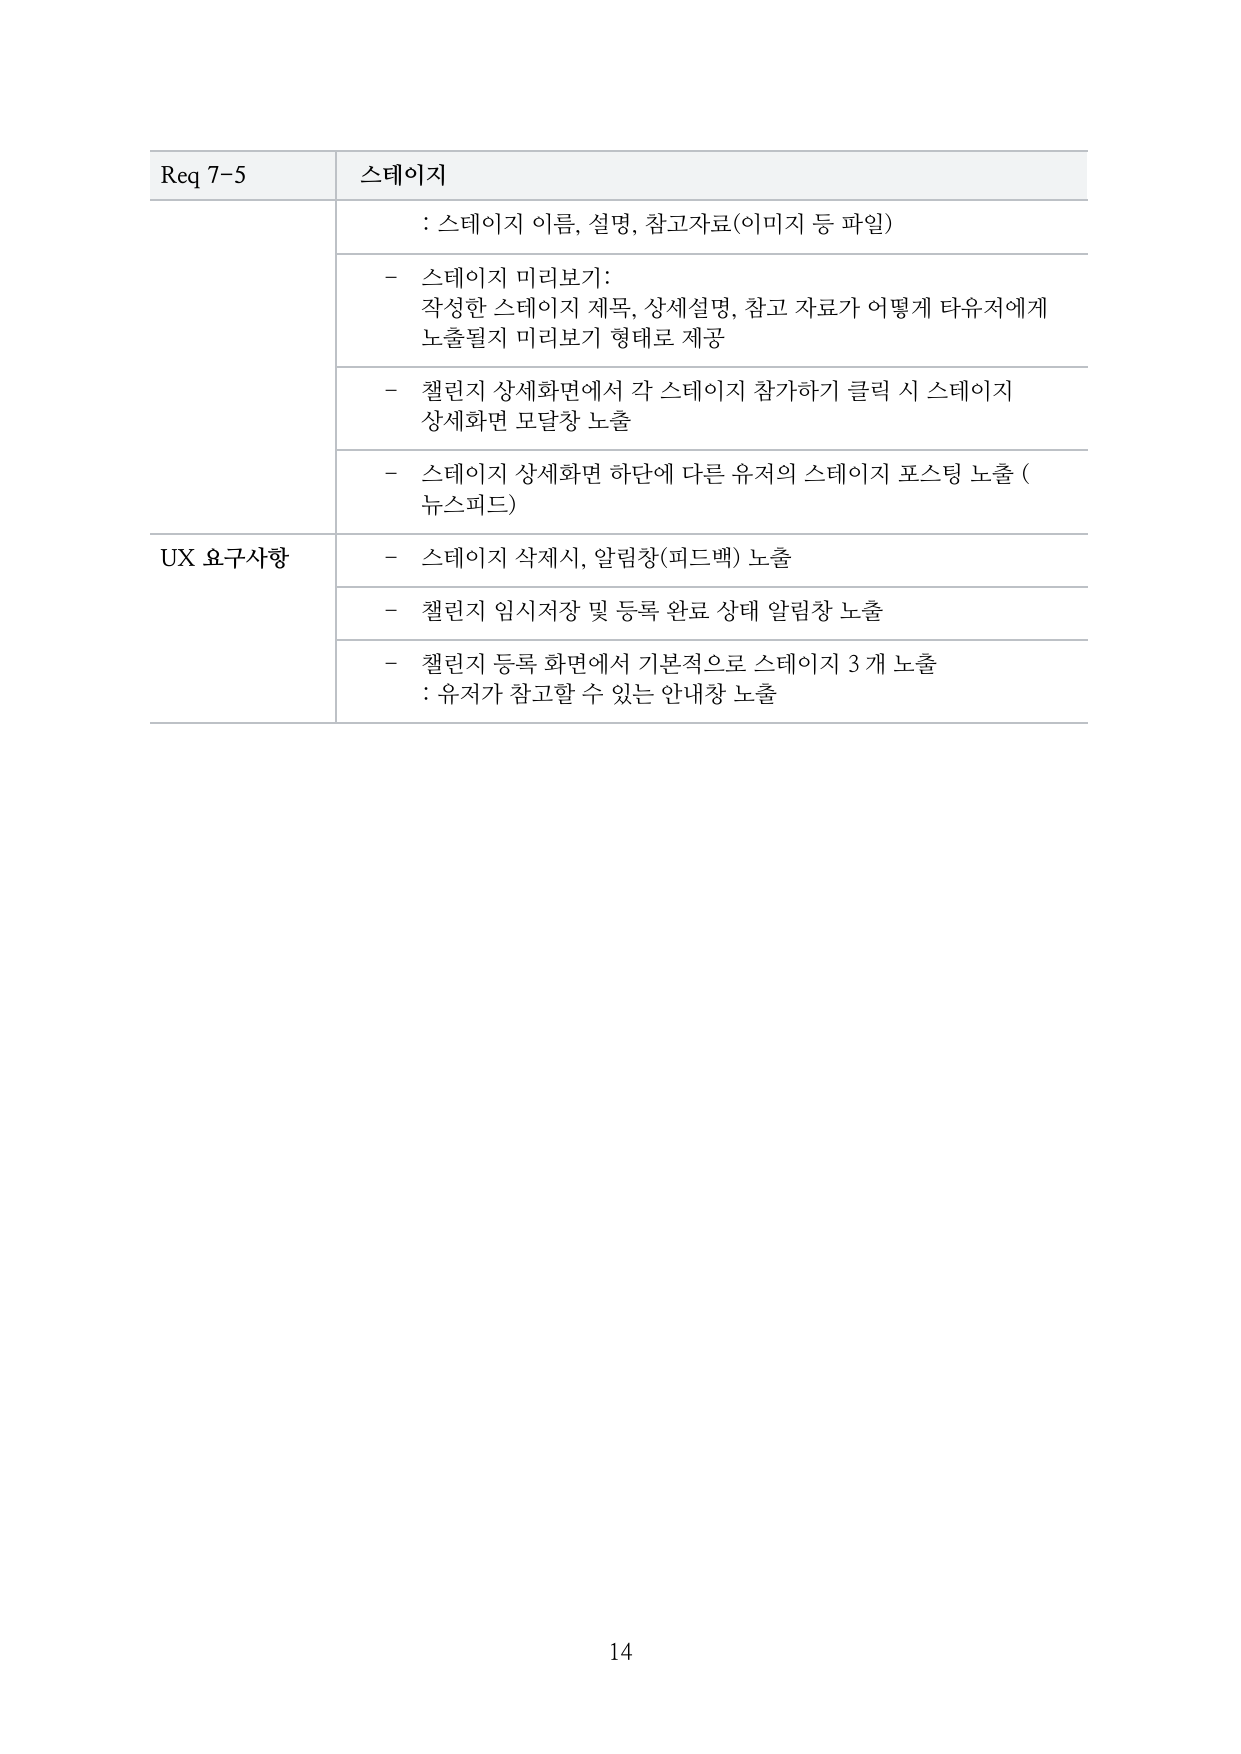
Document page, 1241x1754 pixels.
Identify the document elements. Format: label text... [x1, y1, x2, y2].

table_cell 챌린지 상세화면에서 각 스테이지 참가하기 클릭 시 스테이지 상세화면 모달창 노출 [337, 368, 1087, 449]
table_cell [337, 201, 1087, 252]
table_cell UX 요구사항 [150, 535, 335, 722]
table_cell 챌린지 임시저장 및 등록 완료 상태 알림창 노출 [337, 588, 1087, 639]
table_cell 스테이지 상세화면 하단에 다른 유저의 스테이지 포스팅 노출 (뉴스피드) [337, 451, 1087, 533]
table_header 스테이지 [337, 152, 1087, 199]
table_cell 스테이지 미리보기: 작성한 스테이지 제목, 상세설명, 참고 자료가 어떻게 타유저에게 노출될지 미리보기 형태로 제공 [337, 255, 1087, 366]
table_cell 챌린지 등록 화면에서 기본적으로 스테이지 3개 노출 : 유저가 참고할 수 있는 안내창 노출 [337, 641, 1087, 722]
table_header Req 7-5 [150, 152, 335, 199]
table_cell 스테이지 삭제시, 알림창(피드백) 노출 [337, 535, 1087, 586]
